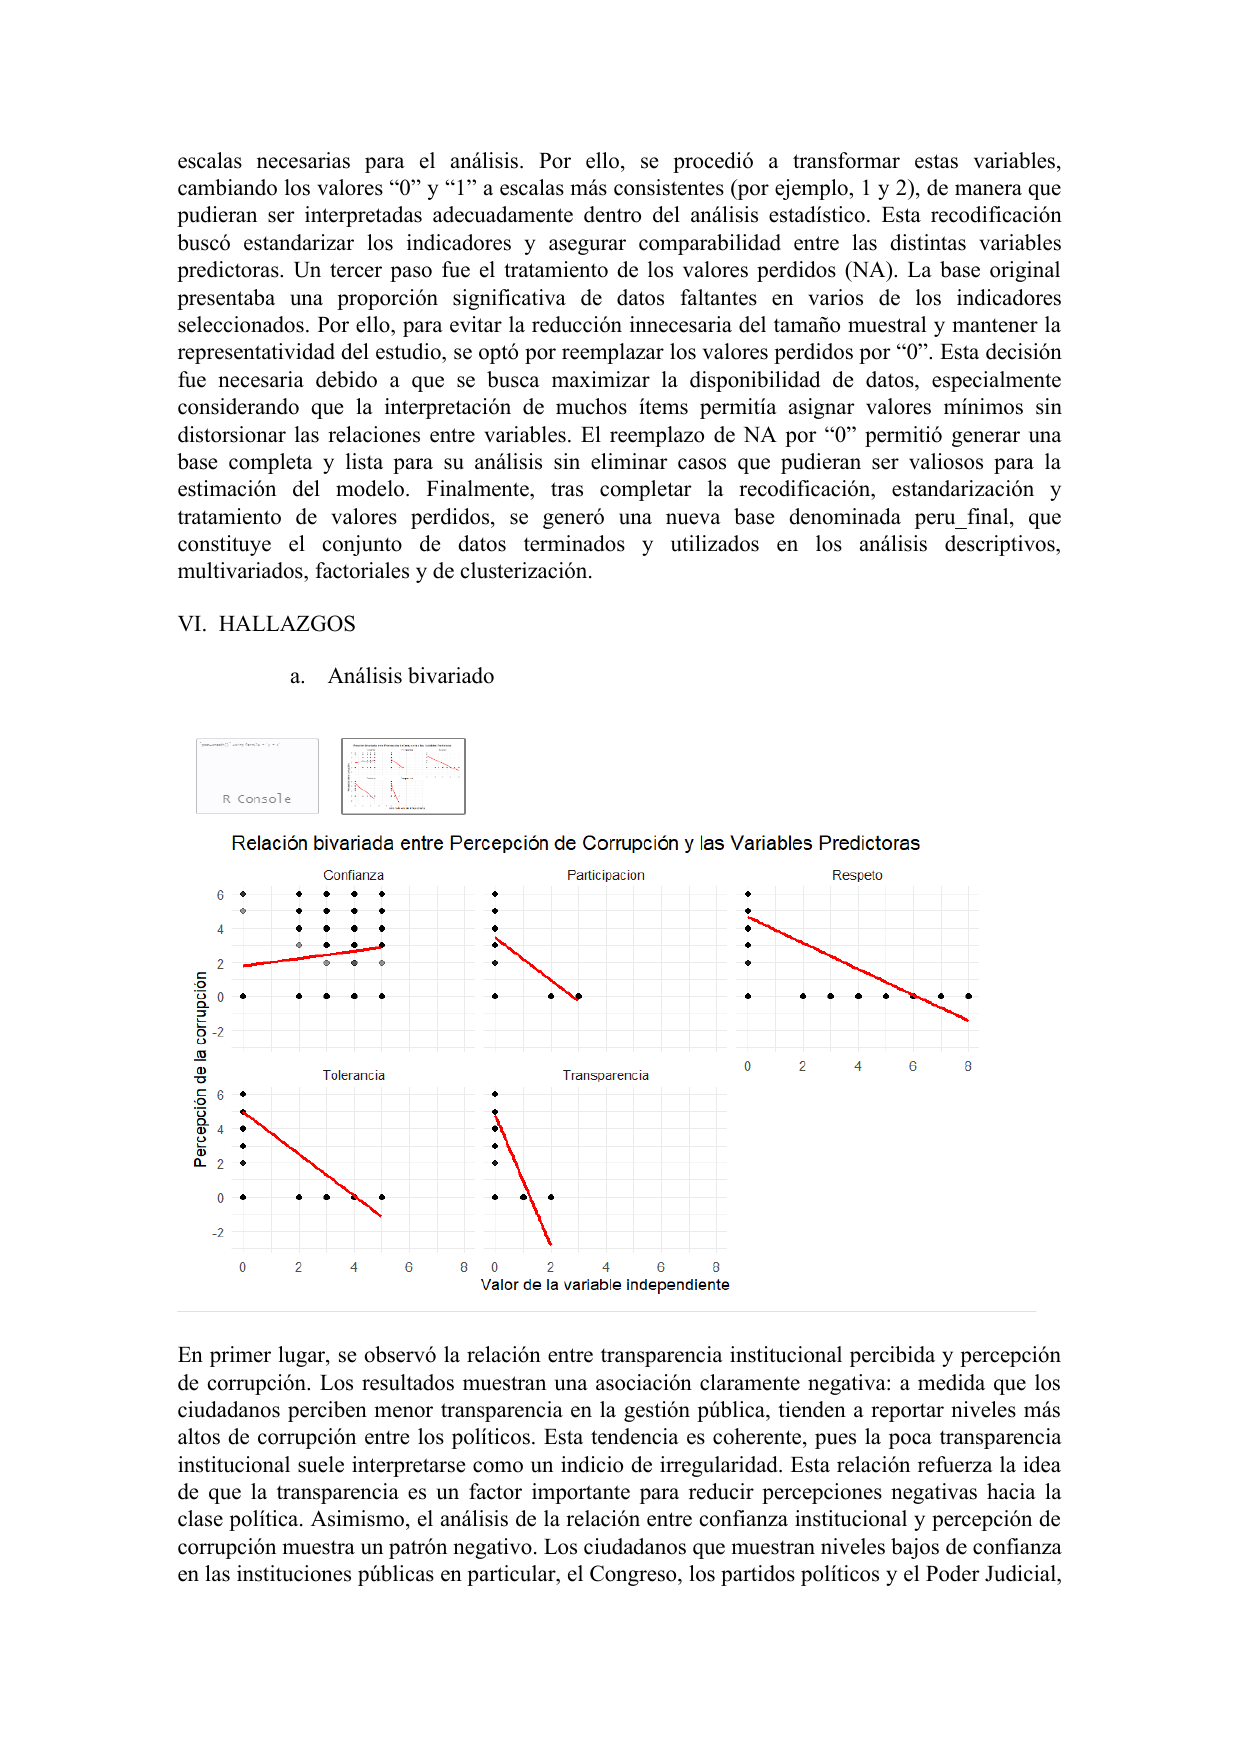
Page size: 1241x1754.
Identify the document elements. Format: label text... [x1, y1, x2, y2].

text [177, 1342, 1063, 1587]
picture [177, 718, 1037, 1315]
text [177, 148, 1063, 584]
list Análisis bivariado [290, 663, 1063, 689]
text VI. HALLAZGOS [177, 611, 1063, 636]
